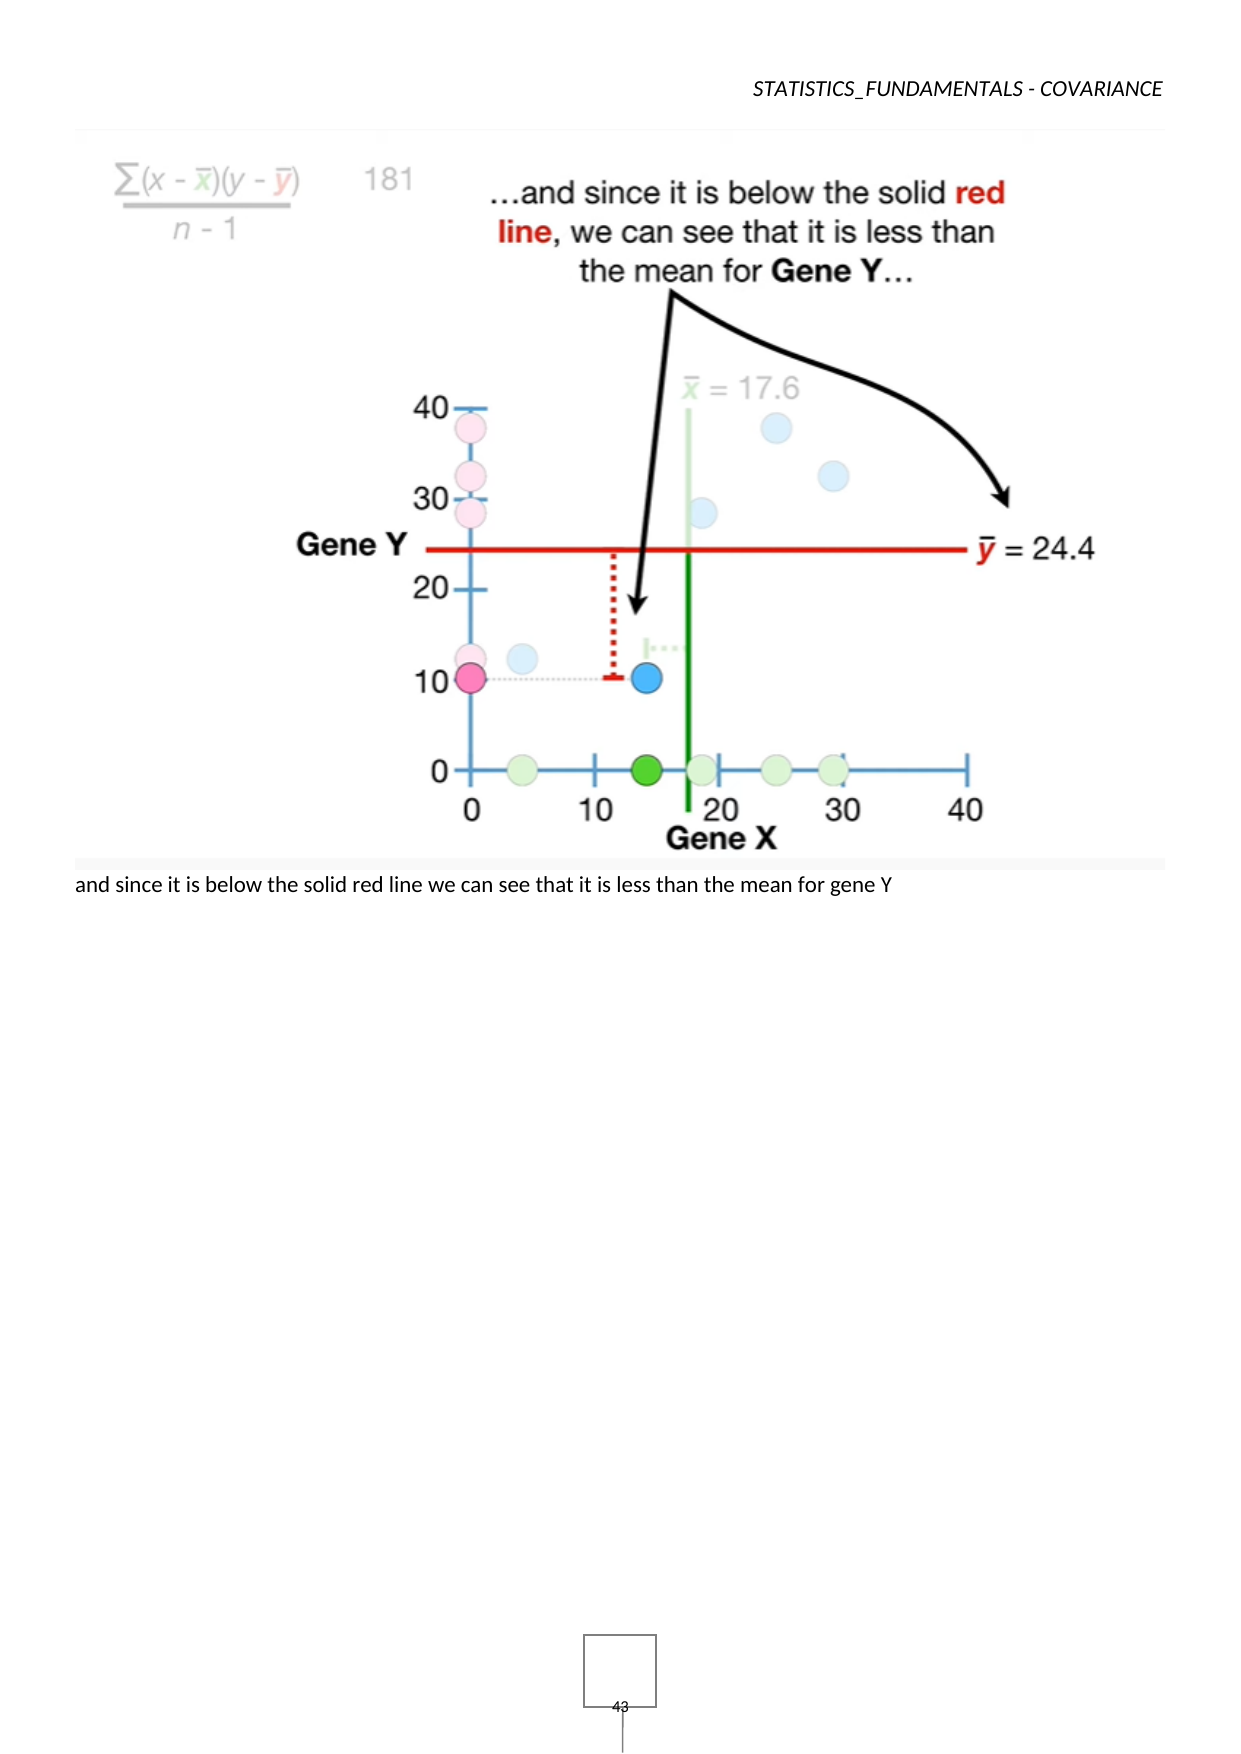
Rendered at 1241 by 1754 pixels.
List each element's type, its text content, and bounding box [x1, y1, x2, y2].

picture [75, 129, 1166, 870]
text and since it is below the solid red line we can see that it is less than the mean for gene Y [75, 870, 1165, 898]
